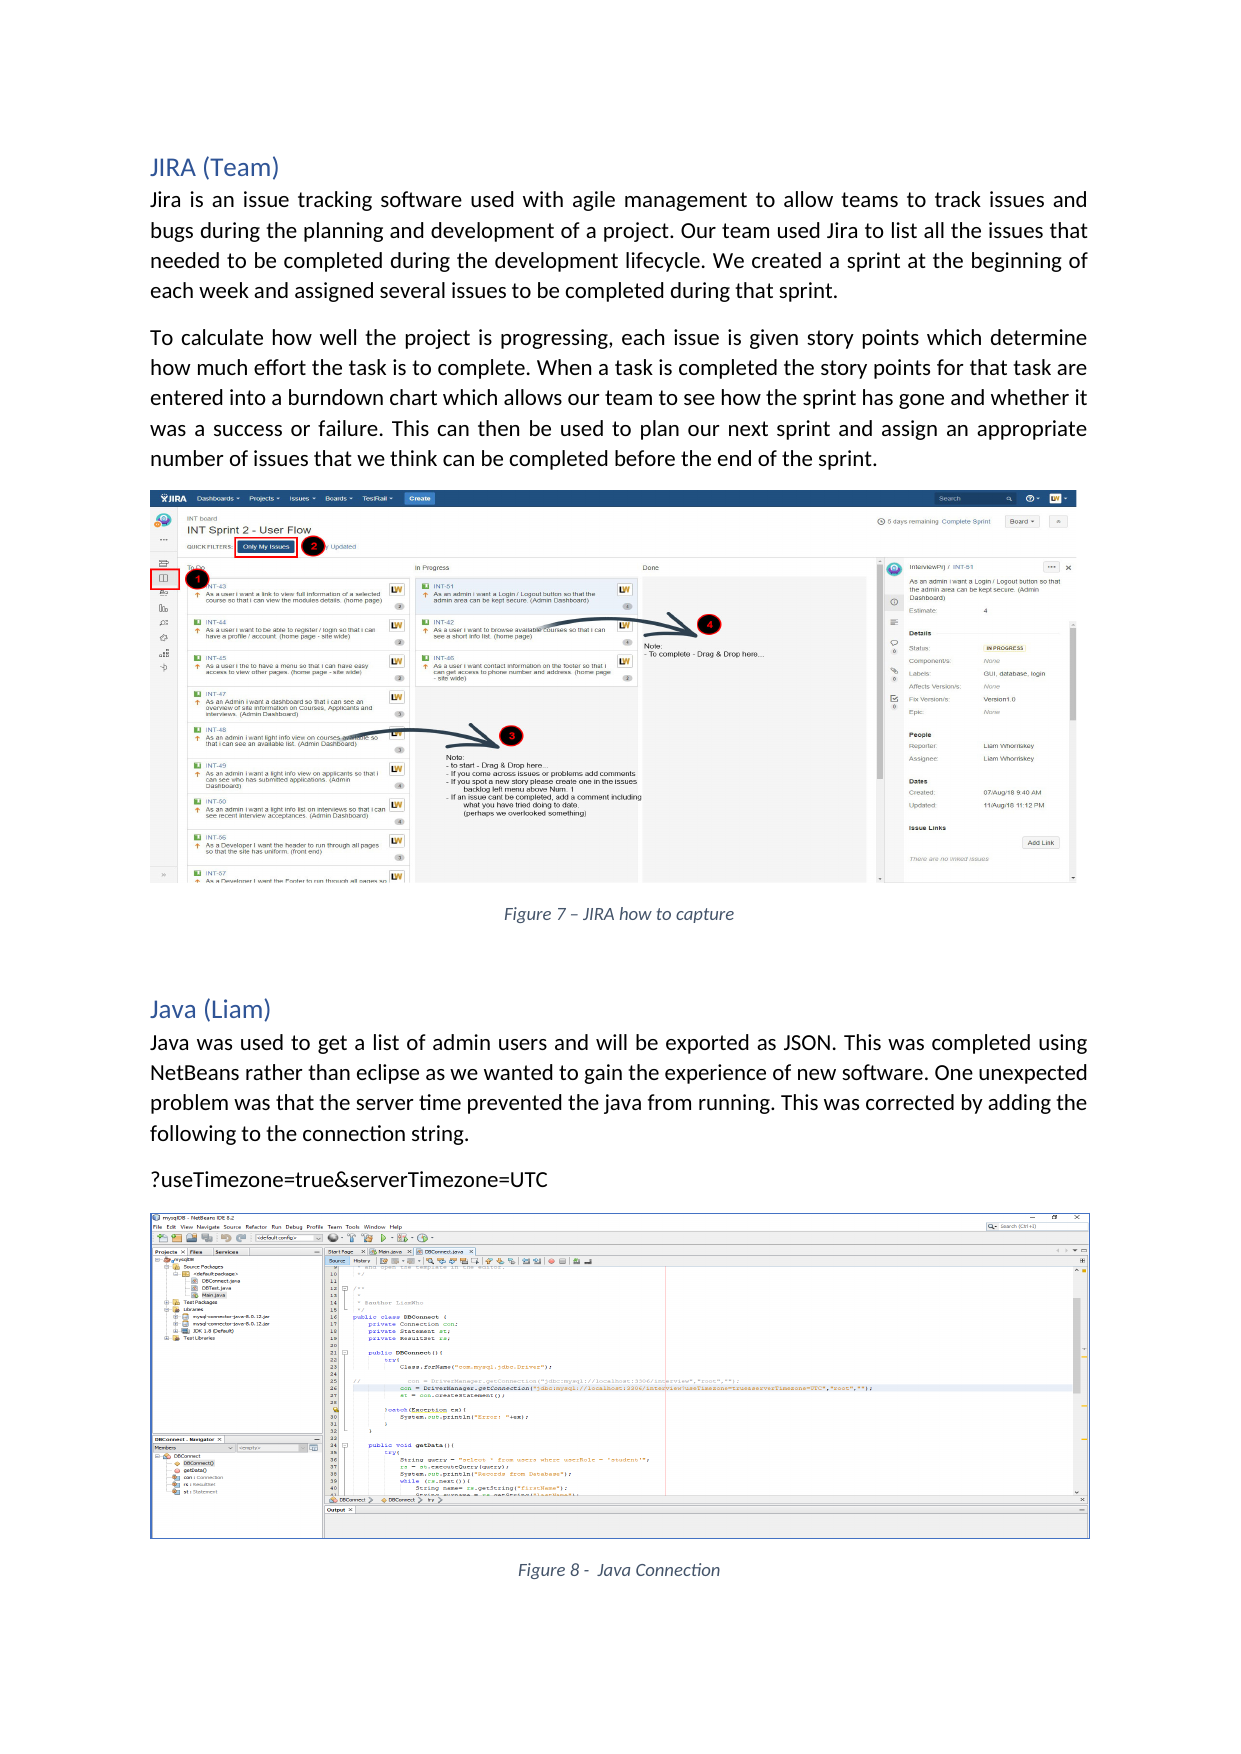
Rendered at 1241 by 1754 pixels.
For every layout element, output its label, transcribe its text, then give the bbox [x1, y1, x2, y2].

subtitle Java (Liam) [150, 992, 1090, 1026]
picture [150, 490, 1077, 883]
text ?useTimezone=true&serverTimezone=UTC [150, 1166, 1090, 1194]
text Figure 8 - Java Connection [150, 1558, 1090, 1581]
picture [152, 1214, 1089, 1538]
text Java was used to get a list of admin users and will be exported as JSON. This was completed using NetBeans rather than eclipse as we wanted to gain the experience of new software. One unexpected problem was that the server time prevented the java from running. This was corrected by adding the following to the connection string. [150, 1028, 1090, 1147]
text Jira is an issue tracking software used with agile management to allow teams to track issues and bugs during the planning and development of a project. Our team used Jira to list all the issues that needed to be completed during the development lifecycle. We created a sprint at the beginning of each week and assigned several issues to be completed during that sprint. [150, 186, 1090, 304]
subtitle JIRA (Team) [150, 150, 1090, 183]
text To calculate how well the project is progressing, each issue is given story points which determine how much effort the task is to complete. When a task is completed the story points for that task are entered into a burndown chart which allows our team to see how the sprint has gone and whether it was a success or failure. This can then be used to plan our next sprint and assign an appropriate number of issues that we think can be completed before the end of the sprint. [150, 323, 1090, 472]
text Figure 7 – JIRA how to capture [150, 902, 1090, 925]
